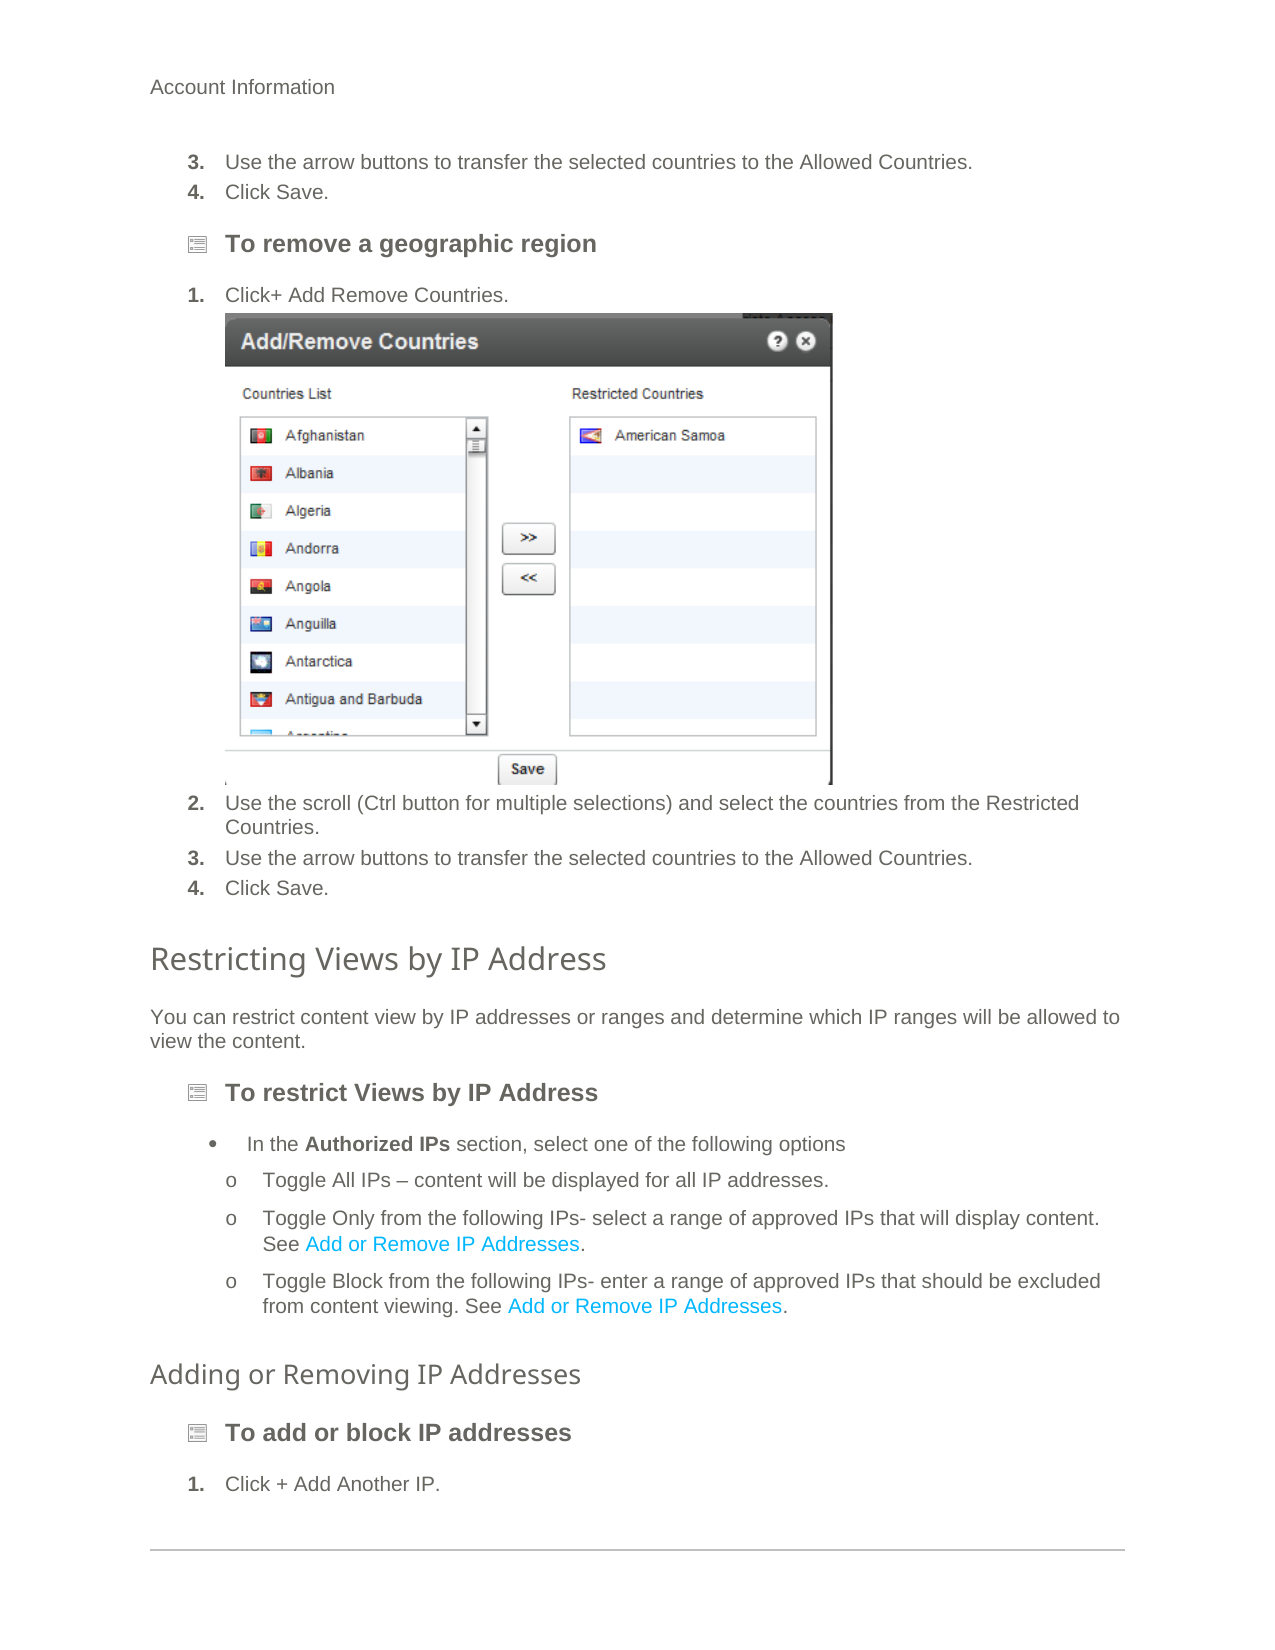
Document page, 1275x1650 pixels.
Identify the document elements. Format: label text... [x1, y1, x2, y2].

picture [225, 313, 833, 785]
list Click Save. [187, 876, 1125, 899]
list Toggle Only from the following IPs- select a range of approved IPs that will display content. See Add or Remove IP Addresses. [225, 1206, 1125, 1256]
text To remove a geographic region [187, 229, 1125, 258]
list Click+ Add Remove Countries. [187, 283, 1125, 307]
picture [188, 236, 208, 253]
list Use the scroll (Ctrl button for multiple selections) and select the countries from the Restricted Countries. [187, 791, 1125, 839]
list Click + Add Another IP. [187, 1471, 1125, 1495]
list In the Authorized IPs section, select one of the following options [209, 1131, 1125, 1155]
picture [188, 1084, 208, 1101]
text To restrict Views by IP Address [187, 1078, 1125, 1106]
list Use the arrow buttons to transfer the selected countries to the Allowed Countries. [187, 845, 1125, 869]
list Use the arrow buttons to transfer the selected countries to the Allowed Countries. [187, 150, 1125, 174]
subtitle Adding or Removing IP Addresses [150, 1356, 1125, 1393]
text To add or block IP addresses [187, 1418, 1125, 1446]
list Toggle All IPs – content will be displayed for all IP addresses. [225, 1168, 1125, 1194]
subtitle Restricting Views by IP Address [150, 937, 1125, 980]
picture [188, 1424, 208, 1442]
text You can restrict content view by IP addresses or ranges and determine which IP ranges will be allowed to view the content. [150, 1005, 1125, 1053]
list Click Save. [187, 180, 1125, 204]
list Toggle Block from the following IPs- enter a range of approved IPs that should be excluded from content viewing. See Add or Remove IP Addresses. [225, 1268, 1125, 1318]
